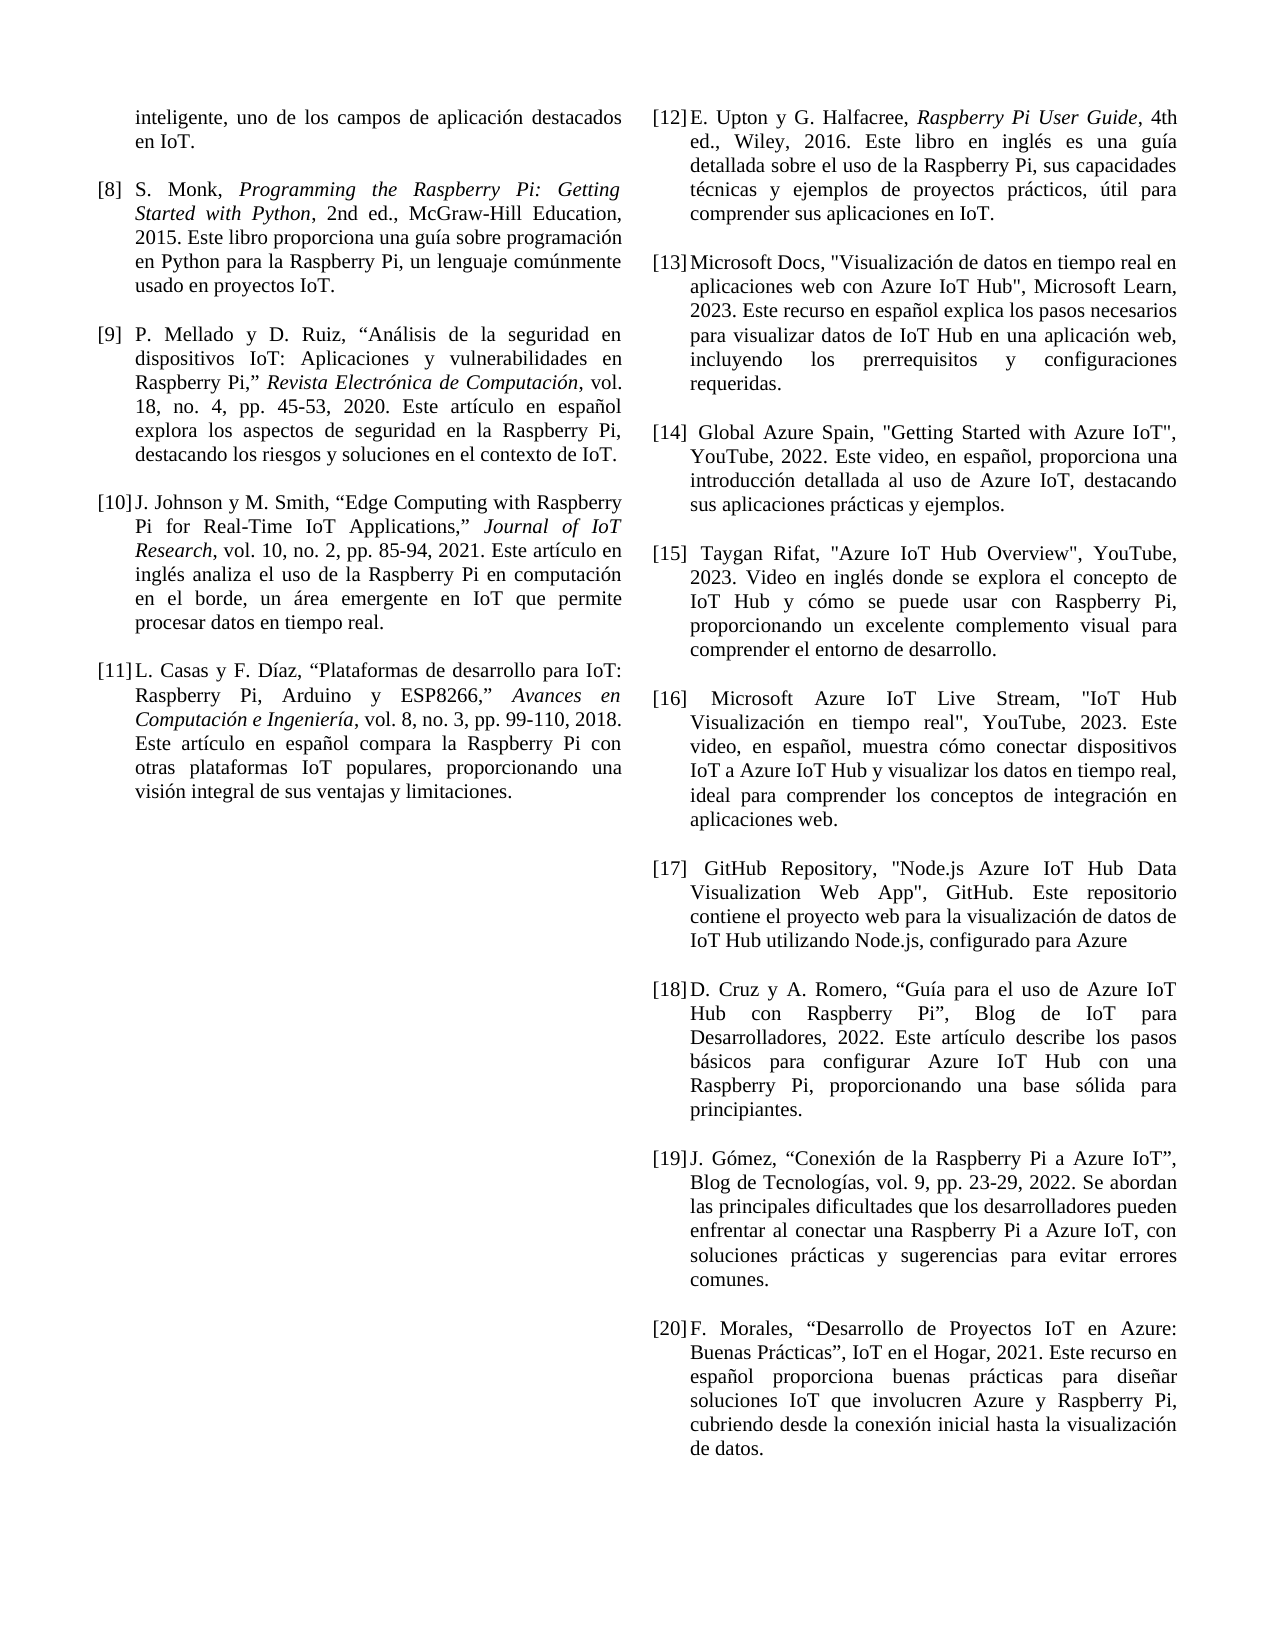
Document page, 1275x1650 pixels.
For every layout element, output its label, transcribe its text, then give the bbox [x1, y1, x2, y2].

list S. Monk, Programming the Raspberry Pi: Getting Started with Python, 2nd ed., McGraw-Hill Education, 2015. Este libro proporciona una guía sobre programación en Python para la Raspberry Pi, un lenguaje comúnmente usado en proyectos IoT. [97, 177, 622, 297]
list D. Cruz y A. Romero, “Guía para el uso de Azure IoT Hub con Raspberry Pi”, Blog de IoT para Desarrolladores, 2022. Este artículo describe los pasos básicos para configurar Azure IoT Hub con una Raspberry Pi, proporcionando una base sólida para principiantes. [652, 977, 1177, 1121]
list GitHub Repository, "Node.js Azure IoT Hub Data Visualization Web App", GitHub. Este repositorio contiene el proyecto web para la visualización de datos de IoT Hub utilizando Node.js, configurado para Azure [652, 856, 1177, 952]
list Taygan Rifat, "Azure IoT Hub Overview", YouTube, 2023. Video en inglés donde se explora el concepto de IoT Hub y cómo se puede usar con Raspberry Pi, proporcionando un excelente complemento visual para comprender el entorno de desarrollo. [652, 541, 1177, 661]
list Global Azure Spain, "Getting Started with Azure IoT", YouTube, 2022. Este video, en español, proporciona una introducción detallada al uso de Azure IoT, destacando sus aplicaciones prácticas y ejemplos. [652, 420, 1177, 516]
list L. Casas y F. Díaz, “Plataformas de desarrollo para IoT: Raspberry Pi, Arduino y ESP8266,” Avances en Computación e Ingeniería, vol. 8, no. 3, pp. 99-110, 2018. Este artículo en español compara la Raspberry Pi con otras plataformas IoT populares, proporcionando una visión integral de sus ventajas y limitaciones. [97, 658, 622, 803]
list J. Johnson y M. Smith, “Edge Computing with Raspberry Pi for Real-Time IoT Applications,” Journal of IoT Research, vol. 10, no. 2, pp. 85-94, 2021. Este artículo en inglés analiza el uso de la Raspberry Pi en computación en el borde, un área emergente en IoT que permite procesar datos en tiempo real. [97, 490, 622, 634]
list Microsoft Docs, "Visualización de datos en tiempo real en aplicaciones web con Azure IoT Hub", Microsoft Learn, 2023. Este recurso en español explica los pasos necesarios para visualizar datos de IoT Hub en una aplicación web, incluyendo los prerrequisitos y configuraciones requeridas. [652, 250, 1177, 395]
list Microsoft Azure IoT Live Stream, "IoT Hub Visualización en tiempo real", YouTube, 2023. Este video, en español, muestra cómo conectar dispositivos IoT a Azure IoT Hub y visualizar los datos en tiempo real, ideal para comprender los conceptos de integración en aplicaciones web. [652, 686, 1177, 831]
list F. Morales, “Desarrollo de Proyectos IoT en Azure: Buenas Prácticas”, IoT en el Hogar, 2021. Este recurso en español proporciona buenas prácticas para diseñar soluciones IoT que involucren Azure y Raspberry Pi, cubriendo desde la conexión inicial hasta la visualización de datos. [652, 1316, 1177, 1460]
list P. Mellado y D. Ruiz, “Análisis de la seguridad en dispositivos IoT: Aplicaciones y vulnerabilidades en Raspberry Pi,” Revista Electrónica de Computación, vol. 18, no. 4, pp. 45-53, 2020. Este artículo en español explora los aspectos de seguridad en la Raspberry Pi, destacando los riesgos y soluciones en el contexto de IoT. [97, 322, 622, 466]
list J. Gómez, “Conexión de la Raspberry Pi a Azure IoT”, Blog de Tecnologías, vol. 9, pp. 23-29, 2022. Se abordan las principales dificultades que los desarrolladores pueden enfrentar al conectar una Raspberry Pi a Azure IoT, con soluciones prácticas y sugerencias para evitar errores comunes. [652, 1146, 1177, 1291]
list E. Upton y G. Halfacree, Raspberry Pi User Guide, 4th ed., Wiley, 2016. Este libro en inglés es una guía detallada sobre el uso de la Raspberry Pi, sus capacidades técnicas y ejemplos de proyectos prácticos, útil para comprender sus aplicaciones en IoT. [652, 105, 1177, 225]
